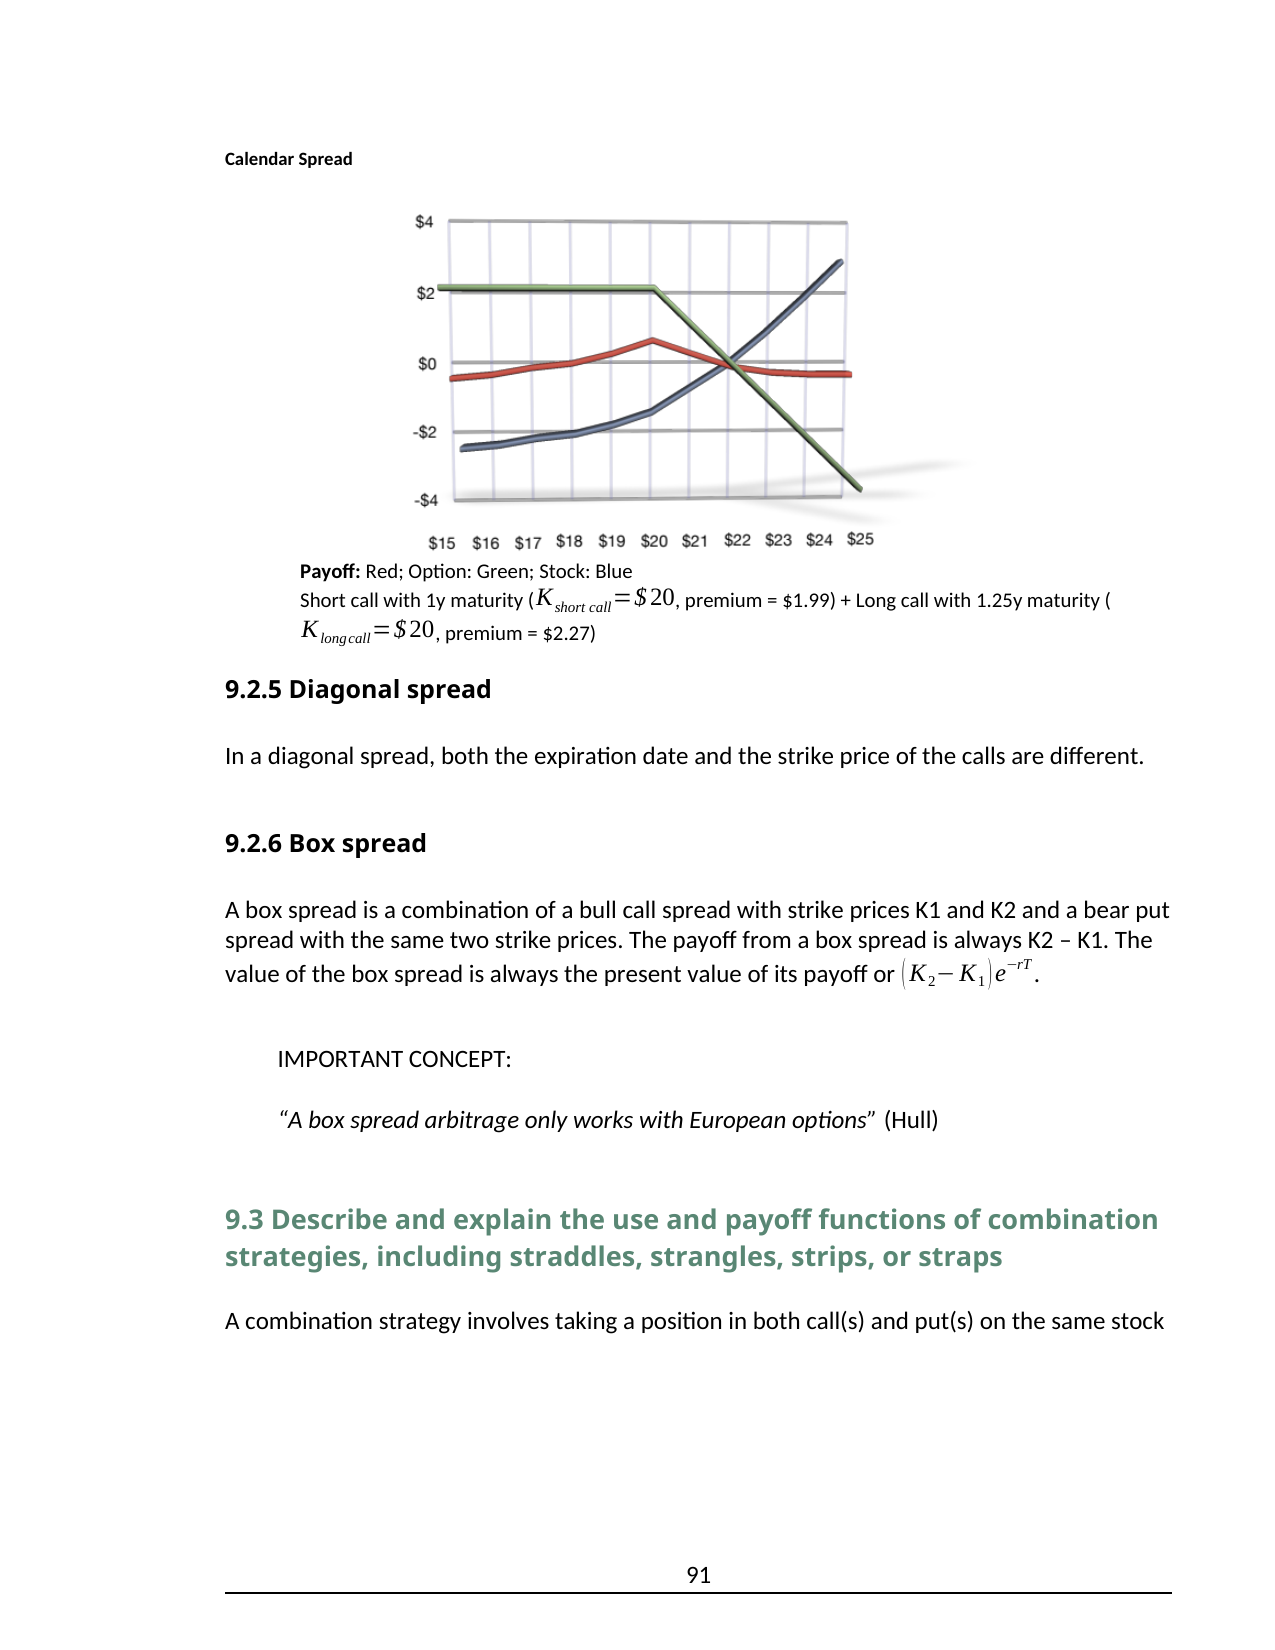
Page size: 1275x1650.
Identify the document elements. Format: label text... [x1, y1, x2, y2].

text Calendar Spread [225, 147, 1172, 170]
text A combination strategy involves taking a position in both call(s) and put(s) on the same stock [225, 1305, 1172, 1335]
text Payoff: Red; Option: Green; Stock: Blue Short call with 1y maturity (, premium = $1.99) + Long call with 1.25y maturity (, premium = $2.27) [300, 558, 1172, 647]
subtitle 9.3 Describe and explain the use and payoff functions of combination strategies, including straddles, strangles, strips, or straps [225, 1201, 1172, 1274]
subtitle 9.2.5 Diagonal spread [225, 672, 1172, 740]
text In a diagonal spread, both the expiration date and the strike price of the calls are different. [225, 740, 1172, 770]
text A box spread is a combination of a bull call spread with strike prices K1 and K2 and a bear put spread with the same two strike prices. The payoff from a box spread is always K2 – K1. The value of the box spread is always the present value of its payoff or . [225, 894, 1172, 992]
subtitle 9.2.6 Box spread [225, 826, 1172, 894]
